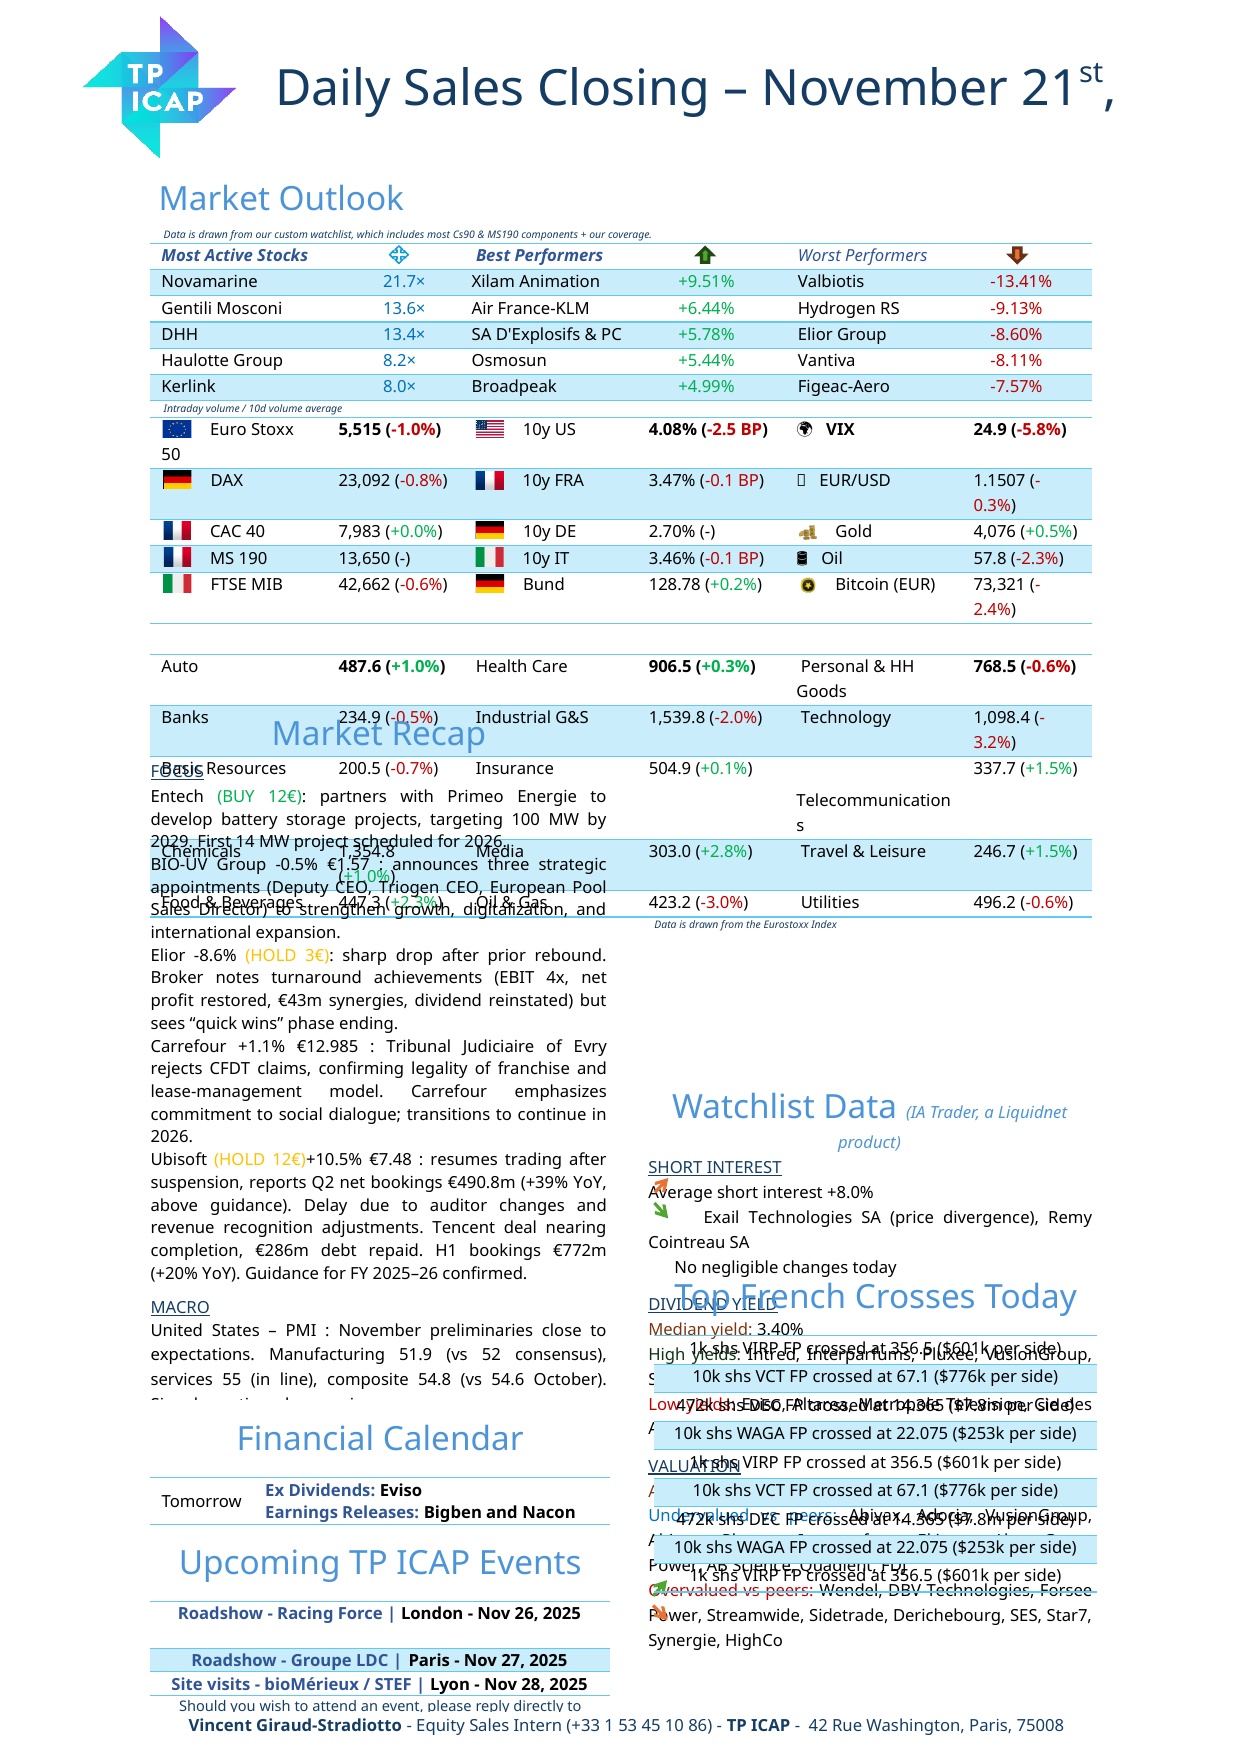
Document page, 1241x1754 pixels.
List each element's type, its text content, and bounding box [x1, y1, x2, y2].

table_cell Bitcoin (EUR) [785, 573, 962, 623]
table_header 906.5 (+0.3%) [637, 655, 785, 705]
table_cell Chemicals [150, 840, 327, 890]
table_cell 1.1507 (-0.3%) [962, 469, 1092, 519]
table_cell 4,076 (+0.5%) [962, 520, 1092, 545]
picture [475, 547, 504, 567]
table_header Euro Stoxx 50 [150, 418, 327, 468]
table_cell DAX [150, 469, 327, 519]
picture [162, 420, 192, 438]
table_cell 303.0 (+2.8%) [637, 840, 785, 890]
text Data is drawn from our custom watchlist, which includes most Cs90 & MS190 components + our coverage. [150, 227, 1090, 241]
table_cell Bund [476, 573, 637, 623]
table_cell 447.3 (+2.3%) [327, 891, 460, 916]
text Intraday volume / 10d volume average [150, 401, 1090, 415]
table_header Health Care [460, 655, 637, 705]
table_cell 2.70% (-) [637, 520, 785, 545]
table_cell +4.99% [667, 375, 786, 400]
table_cell Technology [785, 706, 962, 756]
table_cell Vantiva [786, 349, 979, 374]
table_cell Food & Beverages [150, 891, 327, 916]
subtitle Market Outlook [150, 175, 1090, 220]
table_header Most Active Stocks [150, 244, 460, 269]
table_cell 13,650 (-) [327, 546, 476, 572]
picture [475, 521, 504, 539]
picture [800, 577, 816, 593]
table_header Worst Performers [786, 244, 1092, 269]
table_cell MS 190 [150, 546, 327, 572]
table_header 768.5 (-0.6%) [962, 655, 1092, 705]
picture [475, 574, 505, 593]
table_cell 42,662 (-0.6%) [327, 573, 476, 623]
table_cell DHH [150, 323, 372, 348]
table_cell 🛢️ Oil [785, 546, 962, 572]
table_header Best Performers [460, 244, 786, 269]
table_cell Insurance [460, 757, 637, 839]
table_cell Osmosun [460, 349, 667, 374]
table_cell Novamarine [150, 270, 372, 295]
picture [163, 470, 192, 489]
table_header 487.6 (+1.0%) [327, 655, 460, 705]
table_cell Elior Group [786, 323, 979, 348]
table_cell 1,354.8 (+1.0%) [327, 840, 460, 890]
table_cell Broadpeak [460, 375, 667, 400]
picture [475, 471, 504, 490]
table_cell 337.7 (+1.5%) [962, 757, 1092, 839]
table_cell SA D'Explosifs & PC [460, 323, 667, 348]
picture [163, 521, 191, 540]
table_cell 21.7× [372, 270, 460, 295]
table_cell Gentili Mosconi [150, 296, 372, 321]
table_header 10y US [476, 418, 637, 468]
table_cell 200.5 (-0.7%) [327, 757, 460, 839]
picture [163, 547, 192, 567]
table_cell 8.0× [372, 375, 460, 400]
table_cell 13.4× [372, 323, 460, 348]
table_cell 234.9 (-0.5%) [327, 706, 460, 756]
picture [795, 522, 819, 541]
table_header 24.9 (-5.8%) [962, 418, 1092, 468]
table_cell Hydrogen RS [786, 296, 979, 321]
table_cell 504.9 (+0.1%) [637, 757, 785, 839]
picture [475, 420, 504, 438]
table_cell Banks [150, 706, 327, 756]
table_cell Utilities [785, 891, 962, 916]
table_cell +9.51% [667, 270, 786, 295]
table_header Auto [150, 655, 327, 705]
table_cell Oil & Gas [460, 891, 637, 916]
table_cell 10y IT [476, 546, 637, 572]
table_cell Haulotte Group [150, 349, 372, 374]
table_cell 423.2 (-3.0%) [637, 891, 785, 916]
table_cell 13.6× [372, 296, 460, 321]
table_cell 73,321 (-2.4%) [962, 573, 1092, 623]
table_cell 57.8 (-2.3%) [962, 546, 1092, 572]
table_cell Air France-KLM [460, 296, 667, 321]
table_cell Figeac-Aero [786, 375, 979, 400]
table_header 5,515 (-1.0%) [327, 418, 476, 468]
text Data is drawn from the Eurostoxx Index [150, 918, 1090, 932]
table_cell Kerlink [150, 375, 372, 400]
table_cell -8.11% [979, 349, 1092, 374]
table_cell Telecommunications [785, 757, 962, 839]
table_cell 10y DE [476, 520, 637, 545]
table_cell +5.44% [667, 349, 786, 374]
table_cell 7,983 (+0.0%) [327, 520, 476, 545]
table_cell 1,098.4 (-3.2%) [962, 706, 1092, 756]
table_header 4.08% (-2.5 BP) [637, 418, 785, 468]
table_cell Media [460, 840, 637, 890]
table_cell 8.2× [372, 349, 460, 374]
table_header 🌍 VIX [785, 418, 962, 468]
table_cell 246.7 (+1.5%) [962, 840, 1092, 890]
table_cell 496.2 (-0.6%) [962, 891, 1092, 916]
table_cell Gold [785, 520, 962, 545]
table_cell +6.44% [667, 296, 786, 321]
table_header Personal & HH Goods [785, 655, 962, 705]
picture [83, 16, 236, 158]
table_cell Valbiotis [786, 270, 979, 295]
table_cell -13.41% [979, 270, 1092, 295]
table_cell -7.57% [979, 375, 1092, 400]
table_cell 10y FRA [476, 469, 637, 519]
table_cell 1,539.8 (-2.0%) [637, 706, 785, 756]
table_cell Travel & Leisure [785, 840, 962, 890]
table_cell 💲 EUR/USD [785, 469, 962, 519]
picture [163, 574, 192, 593]
table_cell FTSE MIB [150, 573, 327, 623]
table_cell 128.78 (+0.2%) [637, 573, 785, 623]
table_cell +5.78% [667, 323, 786, 348]
table_cell 3.47% (-0.1 BP) [637, 469, 785, 519]
table_cell 3.46% (-0.1 BP) [637, 546, 785, 572]
table_cell Basic Resources [150, 757, 327, 839]
table_cell 23,092 (-0.8%) [327, 469, 476, 519]
table_cell -8.60% [979, 323, 1092, 348]
table_cell Industrial G&S [460, 706, 637, 756]
table_cell Xilam Animation [460, 270, 667, 295]
table_cell -9.13% [979, 296, 1092, 321]
table_cell CAC 40 [150, 520, 327, 545]
